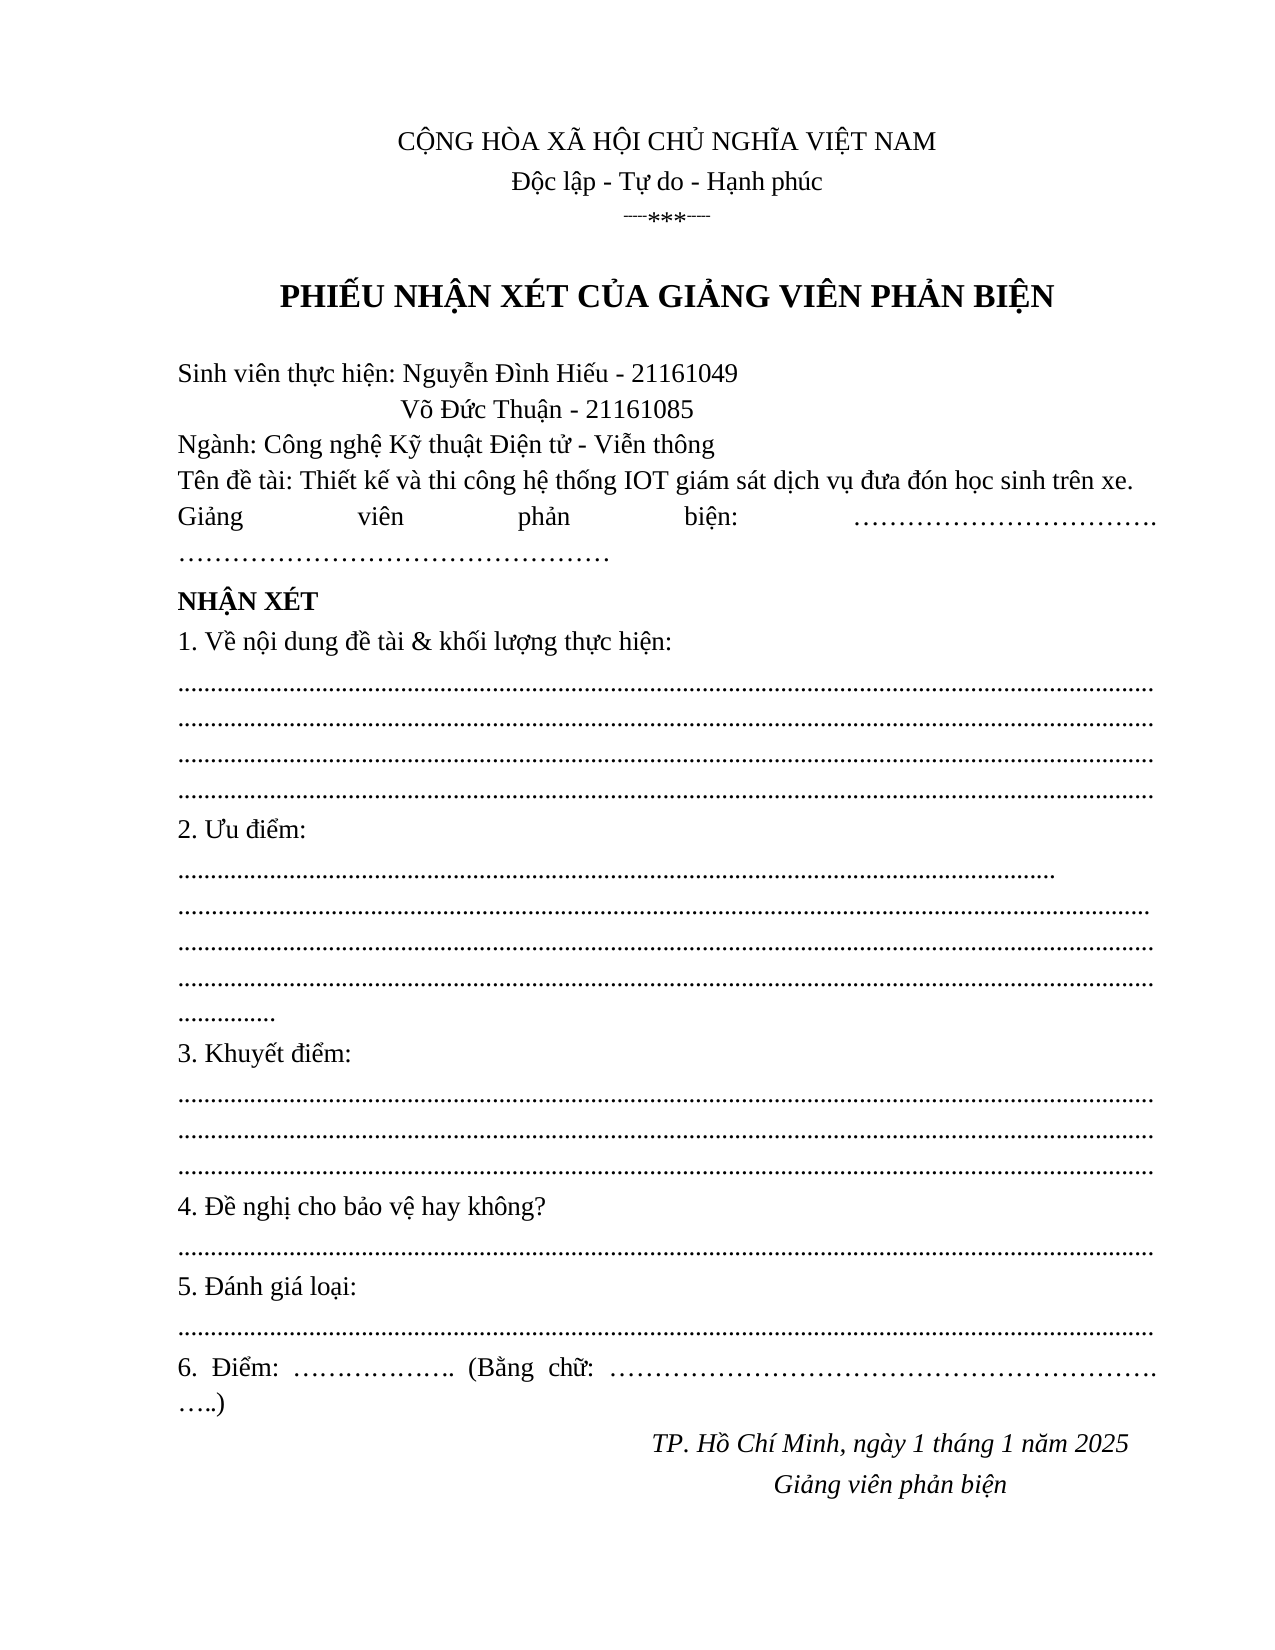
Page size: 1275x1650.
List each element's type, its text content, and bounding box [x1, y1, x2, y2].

text 6. Điểm: ………………. (Bằng chữ: …………………………………………………….…..) [177, 1351, 1157, 1418]
text ............................................................................................................................................................................................................................................................................................................................................................................................................................................................... [177, 1077, 1157, 1180]
text -----***----- [177, 205, 1157, 236]
text Tên đề tài: Thiết kế và thi công hệ thống IOT giám sát dịch vụ đưa đón học sinh trên xe. [177, 464, 1157, 495]
text NHẬN XÉT [177, 585, 1157, 616]
text ..................................................................................................................................................... [177, 1230, 1157, 1261]
subtitle PHIẾU NHẬN XÉT CỦA GIẢNG VIÊN PHẢN BIỆN [177, 277, 1157, 315]
table_header TP. Hồ Chí Minh, ngày 1 tháng 1 năm 2025 Giảng viên phản biện [627, 1422, 1156, 1503]
text Độc lập - Tự do - Hạnh phúc [177, 165, 1157, 196]
text 2. Ưu điểm: [177, 813, 1157, 844]
text .................................................................................................................................................................................................................................................................................................................................................................................................................................................................................................................................................................................................................... [177, 666, 1157, 804]
text Giảng viên phản biện: …………………………….………………………………………… [177, 500, 1157, 567]
text ..................................................................................................................................................... [177, 1311, 1157, 1342]
text CỘNG HÒA XÃ HỘI CHỦ NGHĨA VIỆT NAM [177, 125, 1157, 156]
text 3. Khuyết điểm: [177, 1037, 1157, 1068]
text 5. Đánh giá loại: [177, 1270, 1157, 1301]
text 1. Về nội dung đề tài & khối lượng thực hiện: [177, 626, 1157, 657]
text ................................................................................................................................................................................................................................................................................................................................................................................................................................................................................................................................................................................................................... [177, 854, 1157, 1028]
text Võ Đức Thuận - 21161085 [177, 393, 1157, 424]
text Sinh viên thực hiện: Nguyễn Đình Hiếu - 21161049 [177, 357, 1157, 388]
text Ngành: Công nghệ Kỹ thuật Điện tử - Viễn thông [177, 428, 1157, 459]
text 4. Đề nghị cho bảo vệ hay không? [177, 1189, 1157, 1221]
